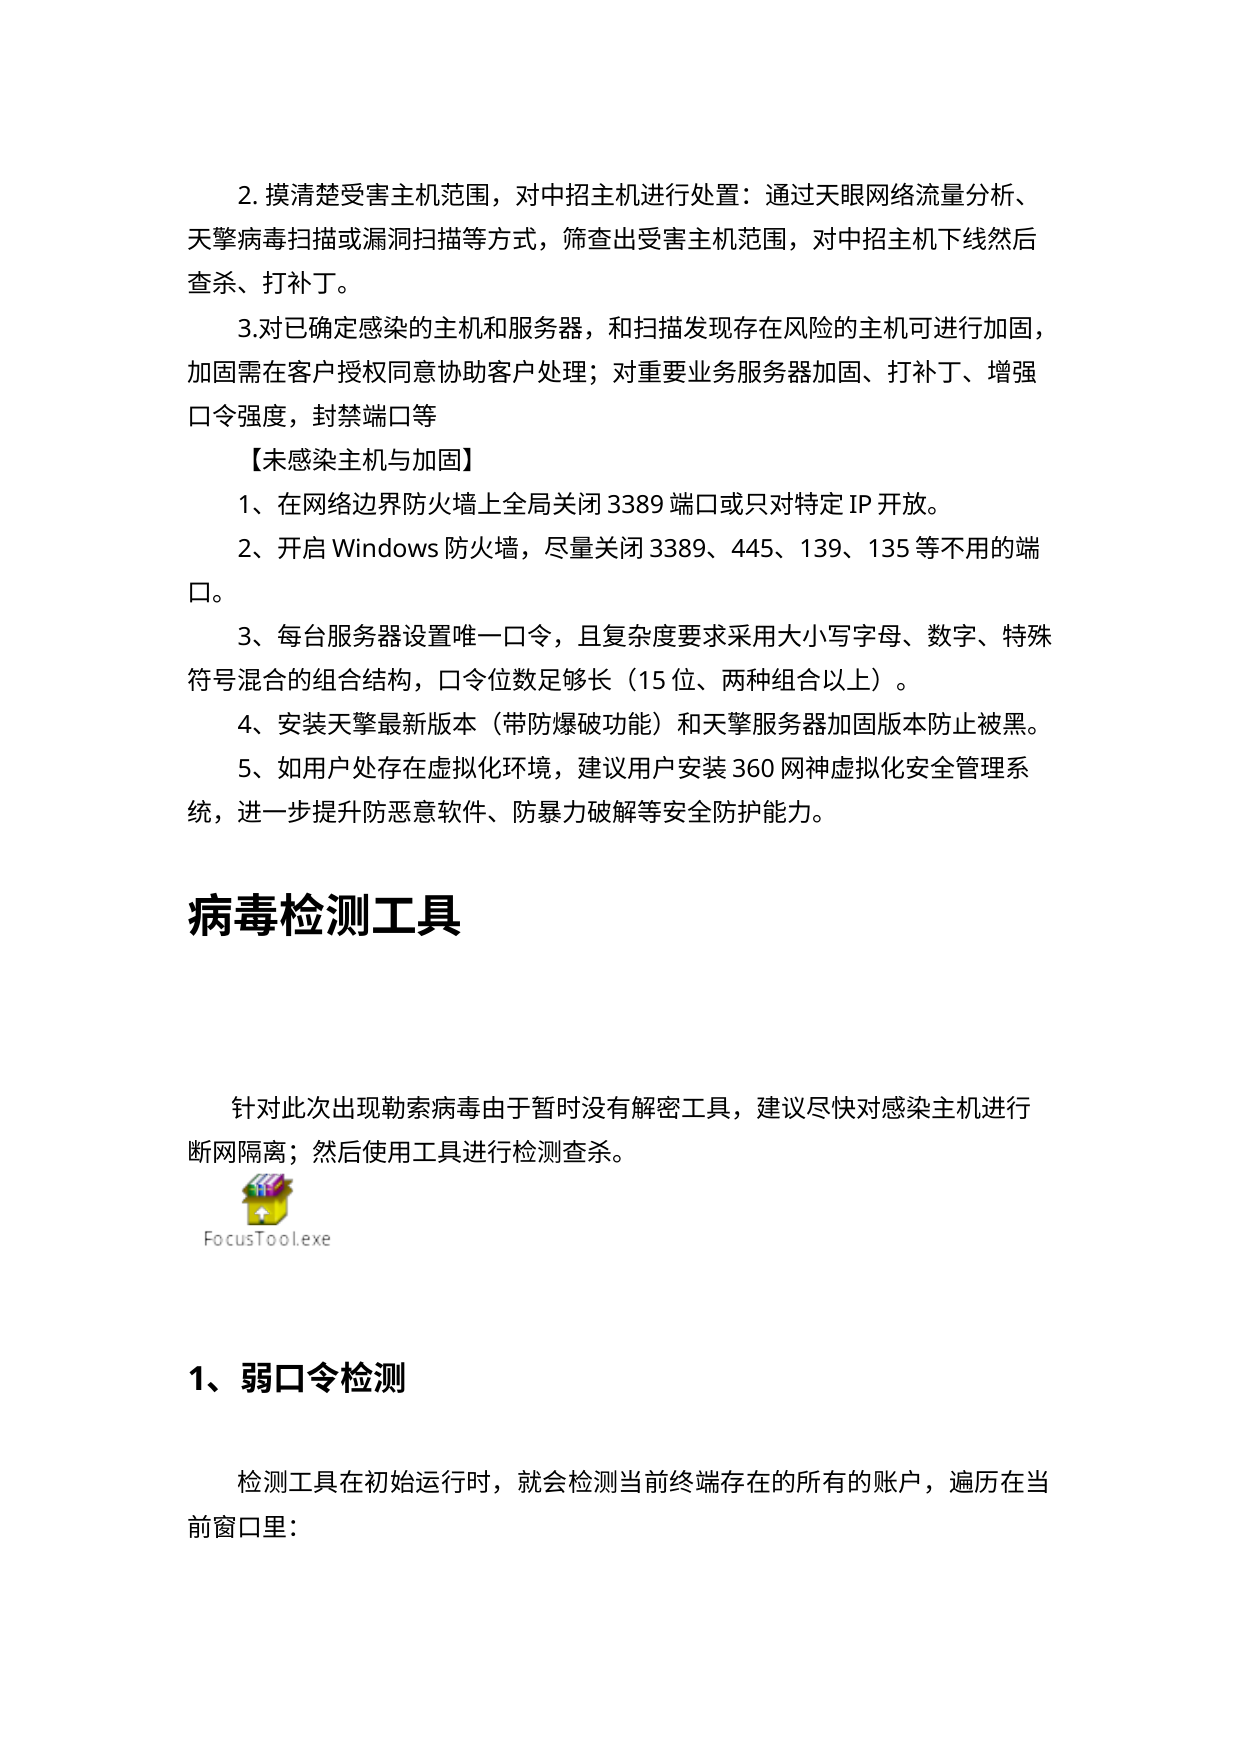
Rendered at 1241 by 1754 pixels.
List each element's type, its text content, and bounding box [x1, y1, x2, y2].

text 检测工具在初始运行时，就会检测当前终端存在的所有的账户，遍历在当前窗口里： [187, 1459, 1053, 1547]
subtitle 1、弱口令检测 [187, 1332, 1053, 1420]
text 3、每台服务器设置唯一口令，且复杂度要求采用大小写字母、数字、特殊符号混合的组合结构，口令位数足够长（15位、两种组合以上）。 [187, 613, 1053, 701]
text 5、如用户处存在虚拟化环境，建议用户安装360网神虚拟化安全管理系统，进一步提升防恶意软件、防暴力破解等安全防护能力。 [187, 745, 1053, 833]
text 2. 摸清楚受害主机范围，对中招主机进行处置：通过天眼网络流量分析、天擎病毒扫描或漏洞扫描等方式，筛查出受害主机范围，对中招主机下线然后查杀、打补丁。 [187, 172, 1053, 304]
subtitle 病毒检测工具 [187, 868, 1053, 956]
text 【未感染主机与加固】 [187, 436, 1053, 480]
text 针对此次出现勒索病毒由于暂时没有解密工具，建议尽快对感染主机进行断网隔离；然后使用工具进行检测查杀。 [187, 1084, 1053, 1172]
text 2、开启Windows防火墙，尽量关闭3389、445、139、135等不用的端口。 [187, 524, 1053, 613]
text 3.对已确定感染的主机和服务器，和扫描发现存在风险的主机可进行加固，加固需在客户授权同意协助客户处理；对重要业务服务器加固、打补丁、增强口令强度，封禁端口等 [187, 304, 1053, 436]
text 4、安装天擎最新版本（带防爆破功能）和天擎服务器加固版本防止被黑。 [187, 701, 1053, 745]
text 1、在网络边界防火墙上全局关闭3389端口或只对特定IP开放。 [187, 480, 1053, 524]
